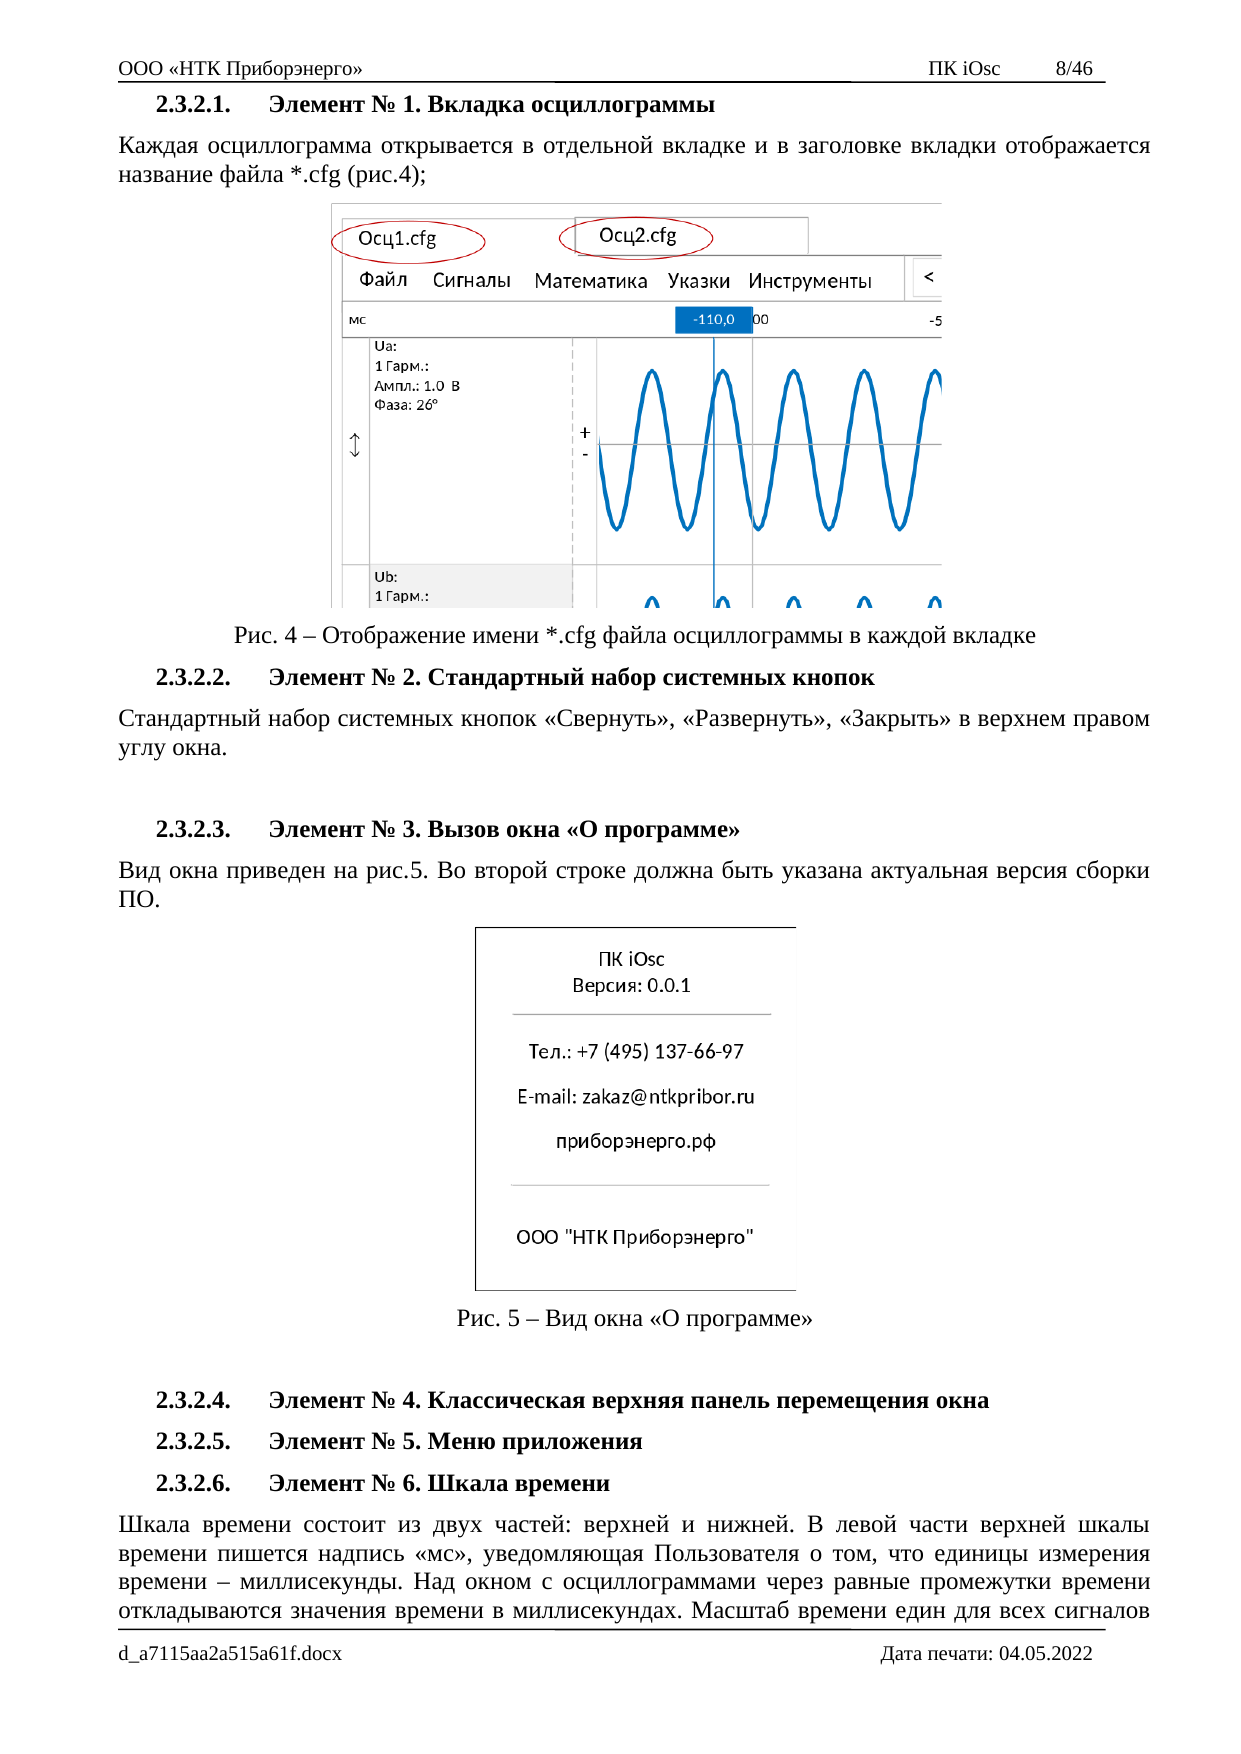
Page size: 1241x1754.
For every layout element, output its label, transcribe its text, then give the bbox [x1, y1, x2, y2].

text Рис. 5 – Вид окна «О программе» [118, 1303, 1152, 1331]
list Элемент № 6. Шкала времени [156, 1468, 1152, 1496]
text Каждая осциллограмма открывается в отдельной вкладке и в заголовке вкладки отображается название файла *.cfg (рис.4); [118, 130, 1152, 187]
text Рис. 4 – Отображение имени *.cfg файла осциллограммы в каждой вкладке [118, 621, 1152, 649]
list Элемент № 3. Вызов окна «О программе» [156, 814, 1152, 843]
list Элемент № 1. Вкладка осциллограммы [156, 89, 1152, 117]
text Вид окна приведен на рис.5. Во второй строке должна быть указана актуальная версия сборки ПО. [118, 856, 1152, 913]
text Стандартный набор системных кнопок «Свернуть», «Развернуть», «Закрыть» в верхнем правом углу окна. [118, 703, 1152, 761]
list Элемент № 4. Классическая верхняя панель перемещения окна [156, 1385, 1152, 1414]
list Элемент № 2. Стандартный набор системных кнопок [156, 662, 1152, 691]
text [118, 1509, 1152, 1624]
list Элемент № 5. Меню приложения [156, 1426, 1152, 1455]
